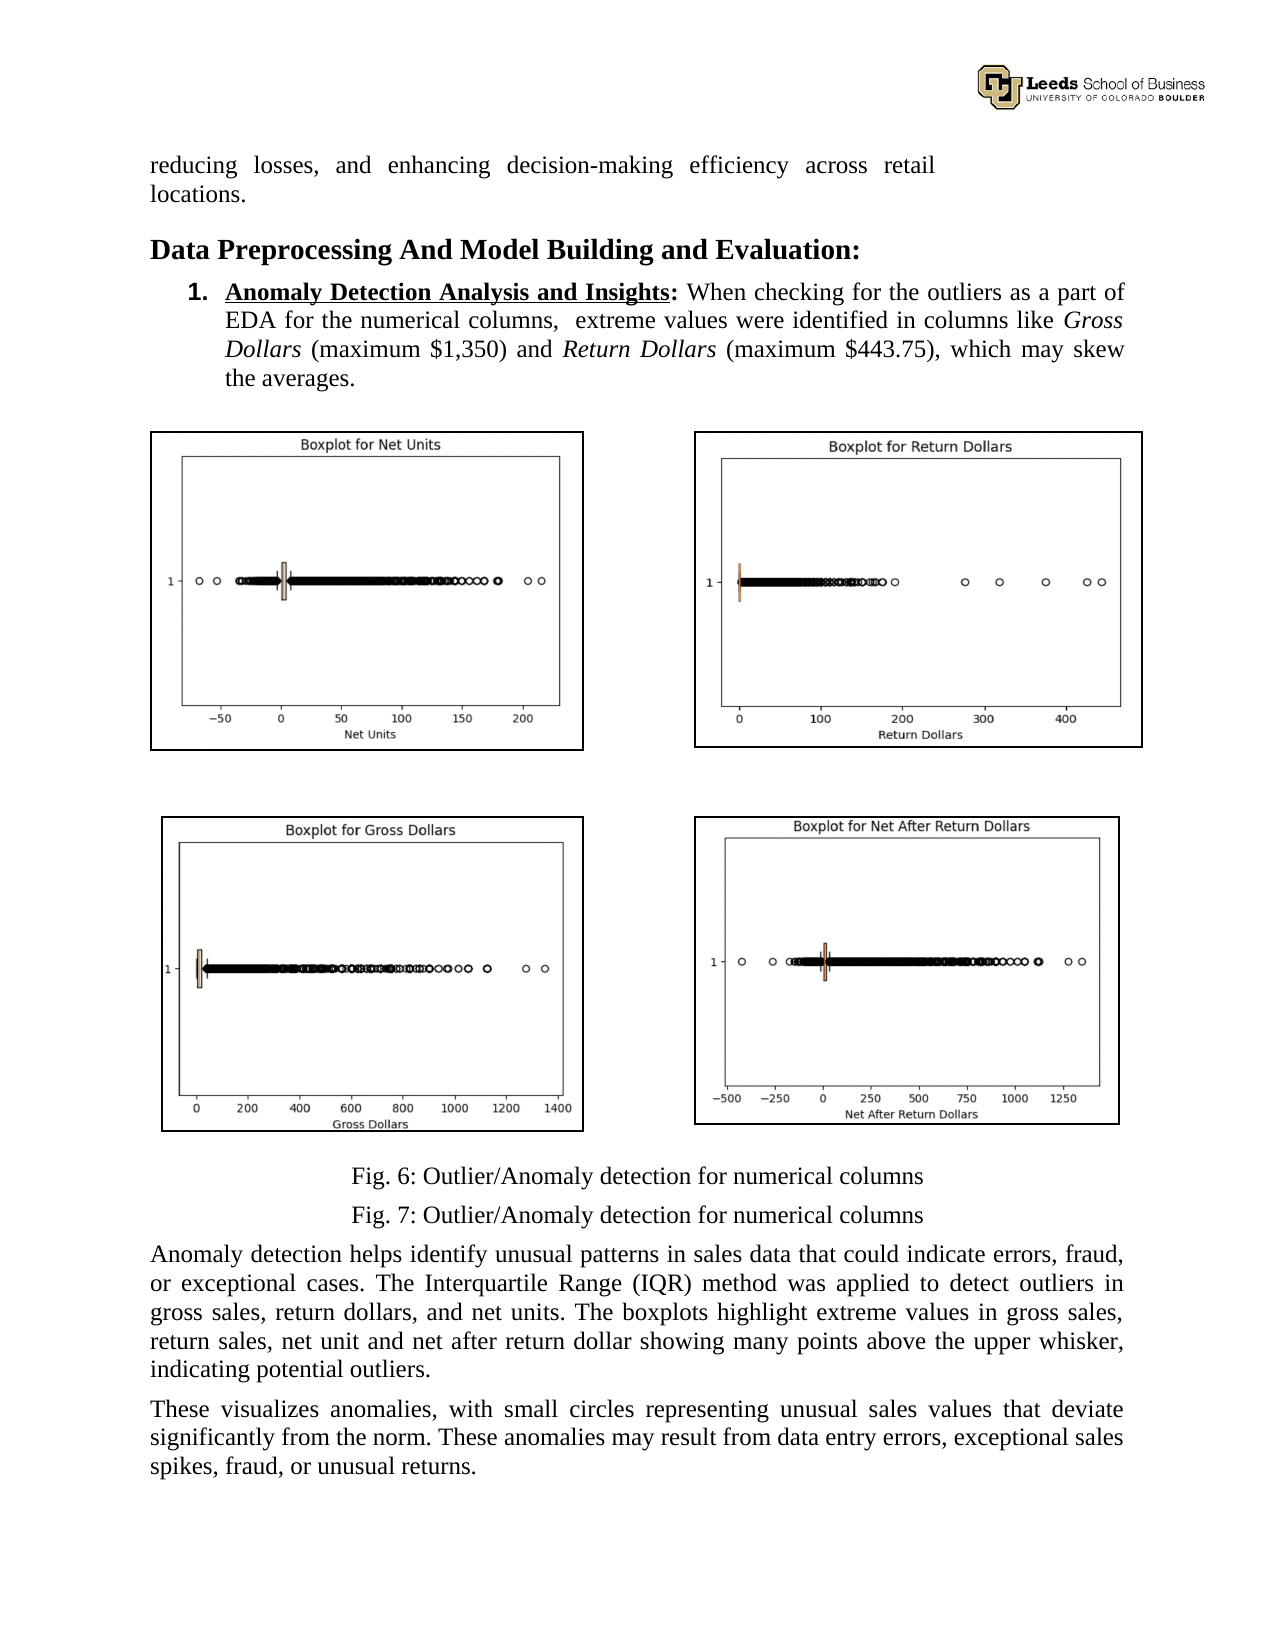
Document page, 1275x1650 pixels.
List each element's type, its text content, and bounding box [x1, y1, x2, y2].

text Anomaly detection helps identify unusual patterns in sales data that could indicate errors, fraud, or exceptional cases. The Interquartile Range (IQR) method was applied to detect outliers in gross sales, return dollars, and net units. The boxplots highlight extreme values in gross sales, return sales, net unit and net after return dollar showing many points above the upper whisker, indicating potential outliers. [150, 1239, 1125, 1383]
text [150, 150, 1125, 207]
text These visualizes anomalies, with small circles representing unusual sales values that deviate significantly from the norm. These anomalies may result from data entry errors, exceptional sales spikes, fraud, or unusual returns. [150, 1394, 1125, 1480]
picture [954, 18, 1227, 156]
picture [696, 818, 1118, 1123]
picture [696, 433, 1141, 746]
text Fig. 7: Outlier/Anomaly detection for numerical columns [150, 1200, 1125, 1229]
picture [152, 433, 582, 749]
text Data Preprocessing And Model Building and Evaluation: [150, 232, 1125, 266]
list Anomaly Detection Analysis and Insights: When checking for the outliers as a part of EDA for the numerical columns, extreme values were identified in columns like Gross Dollars (maximum $1,350) and Return Dollars (maximum $443.75), which may skew the averages. [187, 276, 1125, 392]
picture [163, 818, 582, 1130]
